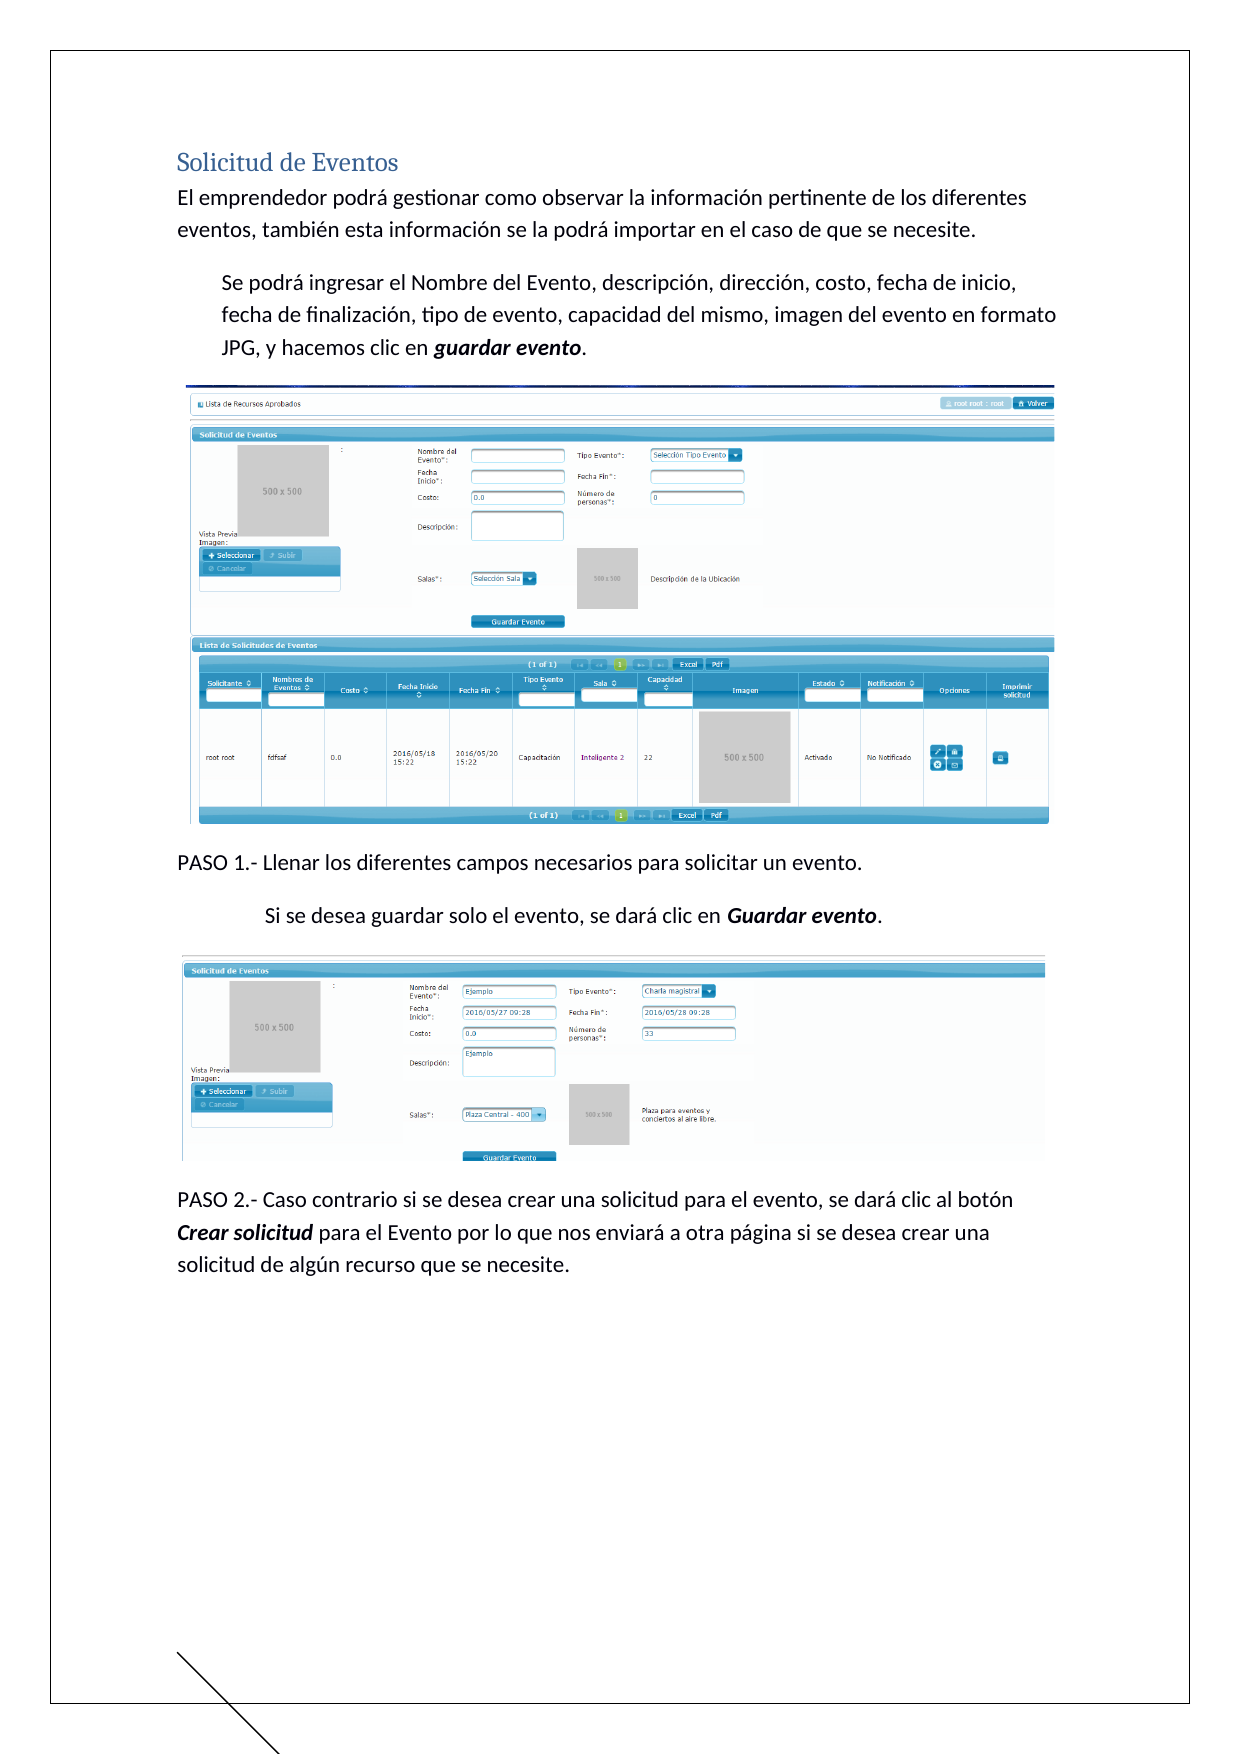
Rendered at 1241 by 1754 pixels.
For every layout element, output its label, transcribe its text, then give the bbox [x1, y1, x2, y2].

text Si se desea guardar solo el evento, se dará clic en Guardar evento. [177, 901, 1063, 929]
picture [177, 954, 1046, 1161]
text El emprendedor podrá gestionar como observar la información pertinente de los diferentes eventos, también esta información se la podrá importar en el caso de que se necesite. [177, 183, 1063, 243]
text Se podrá ingresar el Nombre del Evento, descripción, dirección, costo, fecha de inicio, fecha de finalización, tipo de evento, capacidad del mismo, imagen del evento en formato JPG, y hacemos clic en guardar evento. [221, 268, 1063, 361]
text Solicitud de Eventos [177, 147, 1063, 179]
picture [185, 385, 1055, 824]
text PASO 2.- Caso contrario si se desea crear una solicitud para el evento, se dará clic al botón Crear solicitud para el Evento por lo que nos enviará a otra página si se desea crear una solicitud de algún recurso que se necesite. [177, 1186, 1063, 1278]
text PASO 1.- Llenar los diferentes campos necesarios para solicitar un evento. [177, 848, 1063, 876]
